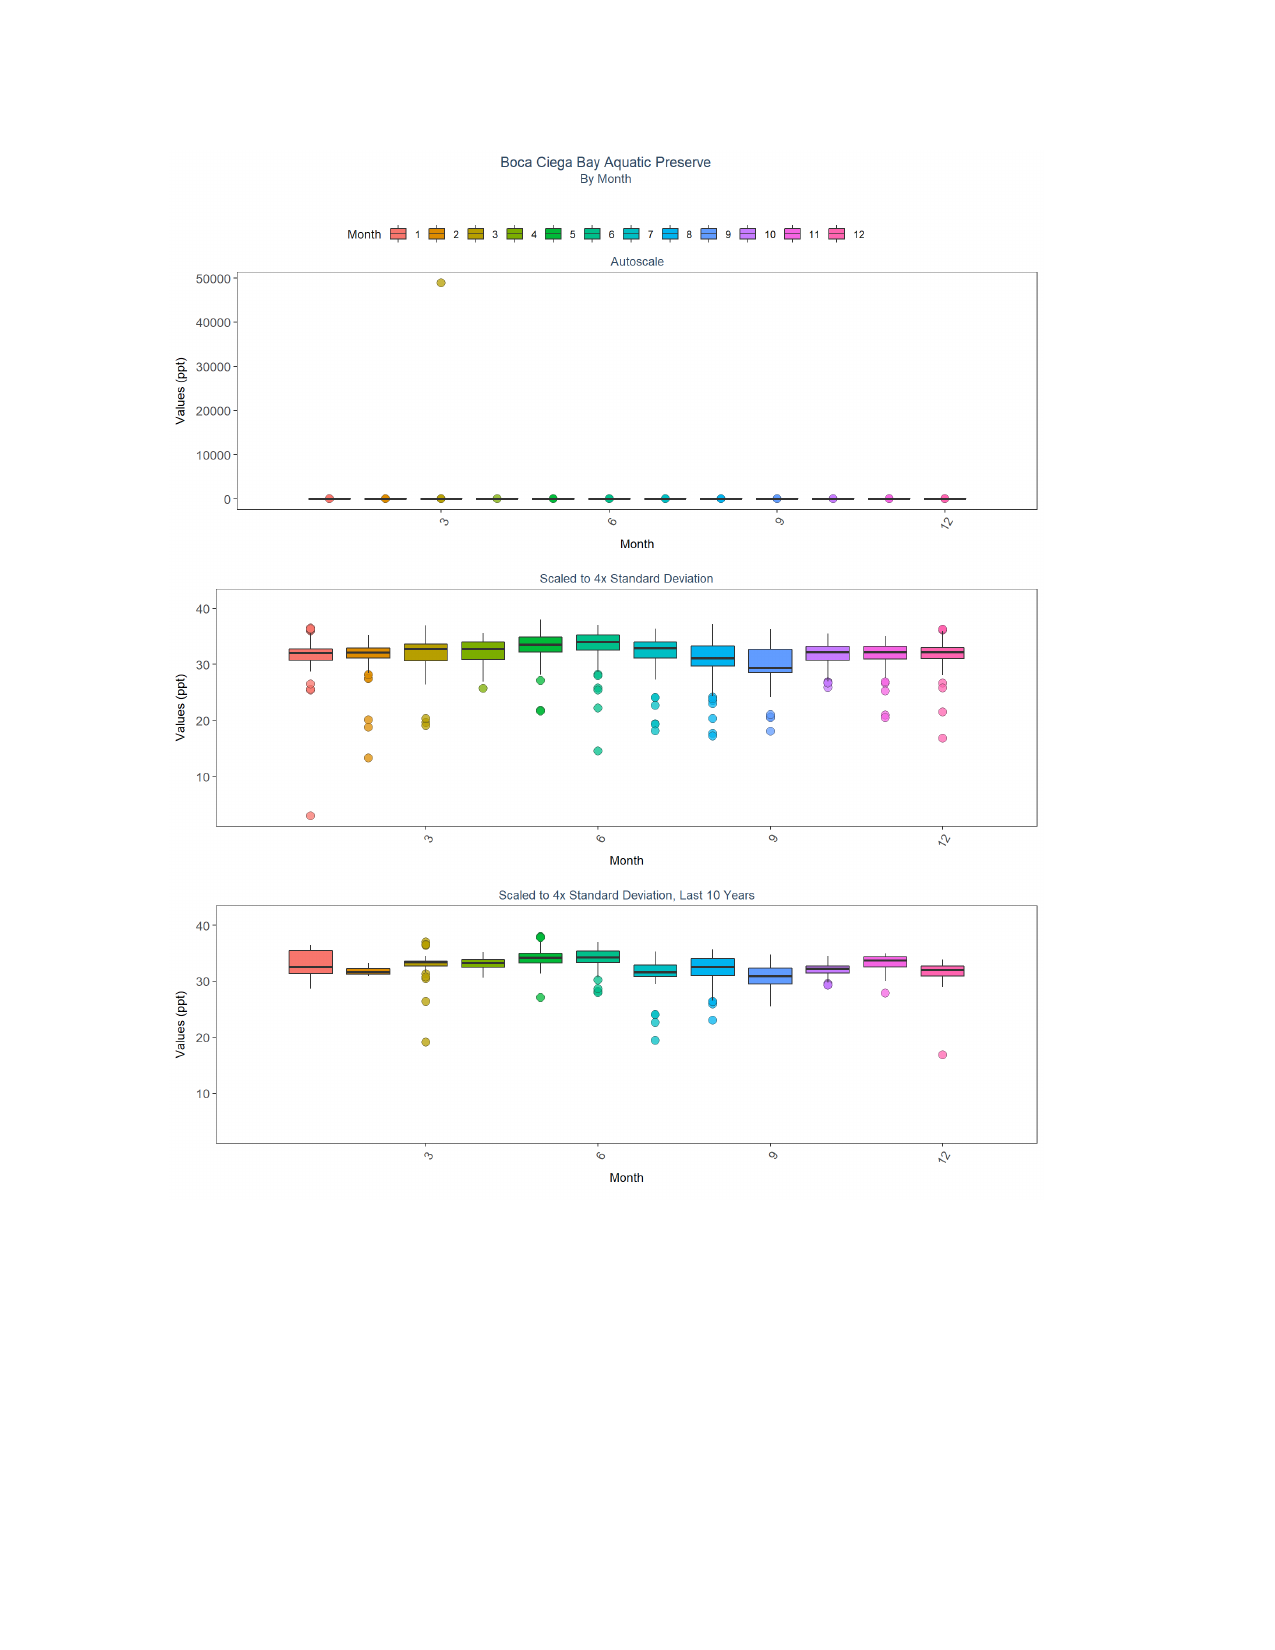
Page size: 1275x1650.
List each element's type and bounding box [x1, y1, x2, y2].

picture [168, 150, 1044, 1200]
